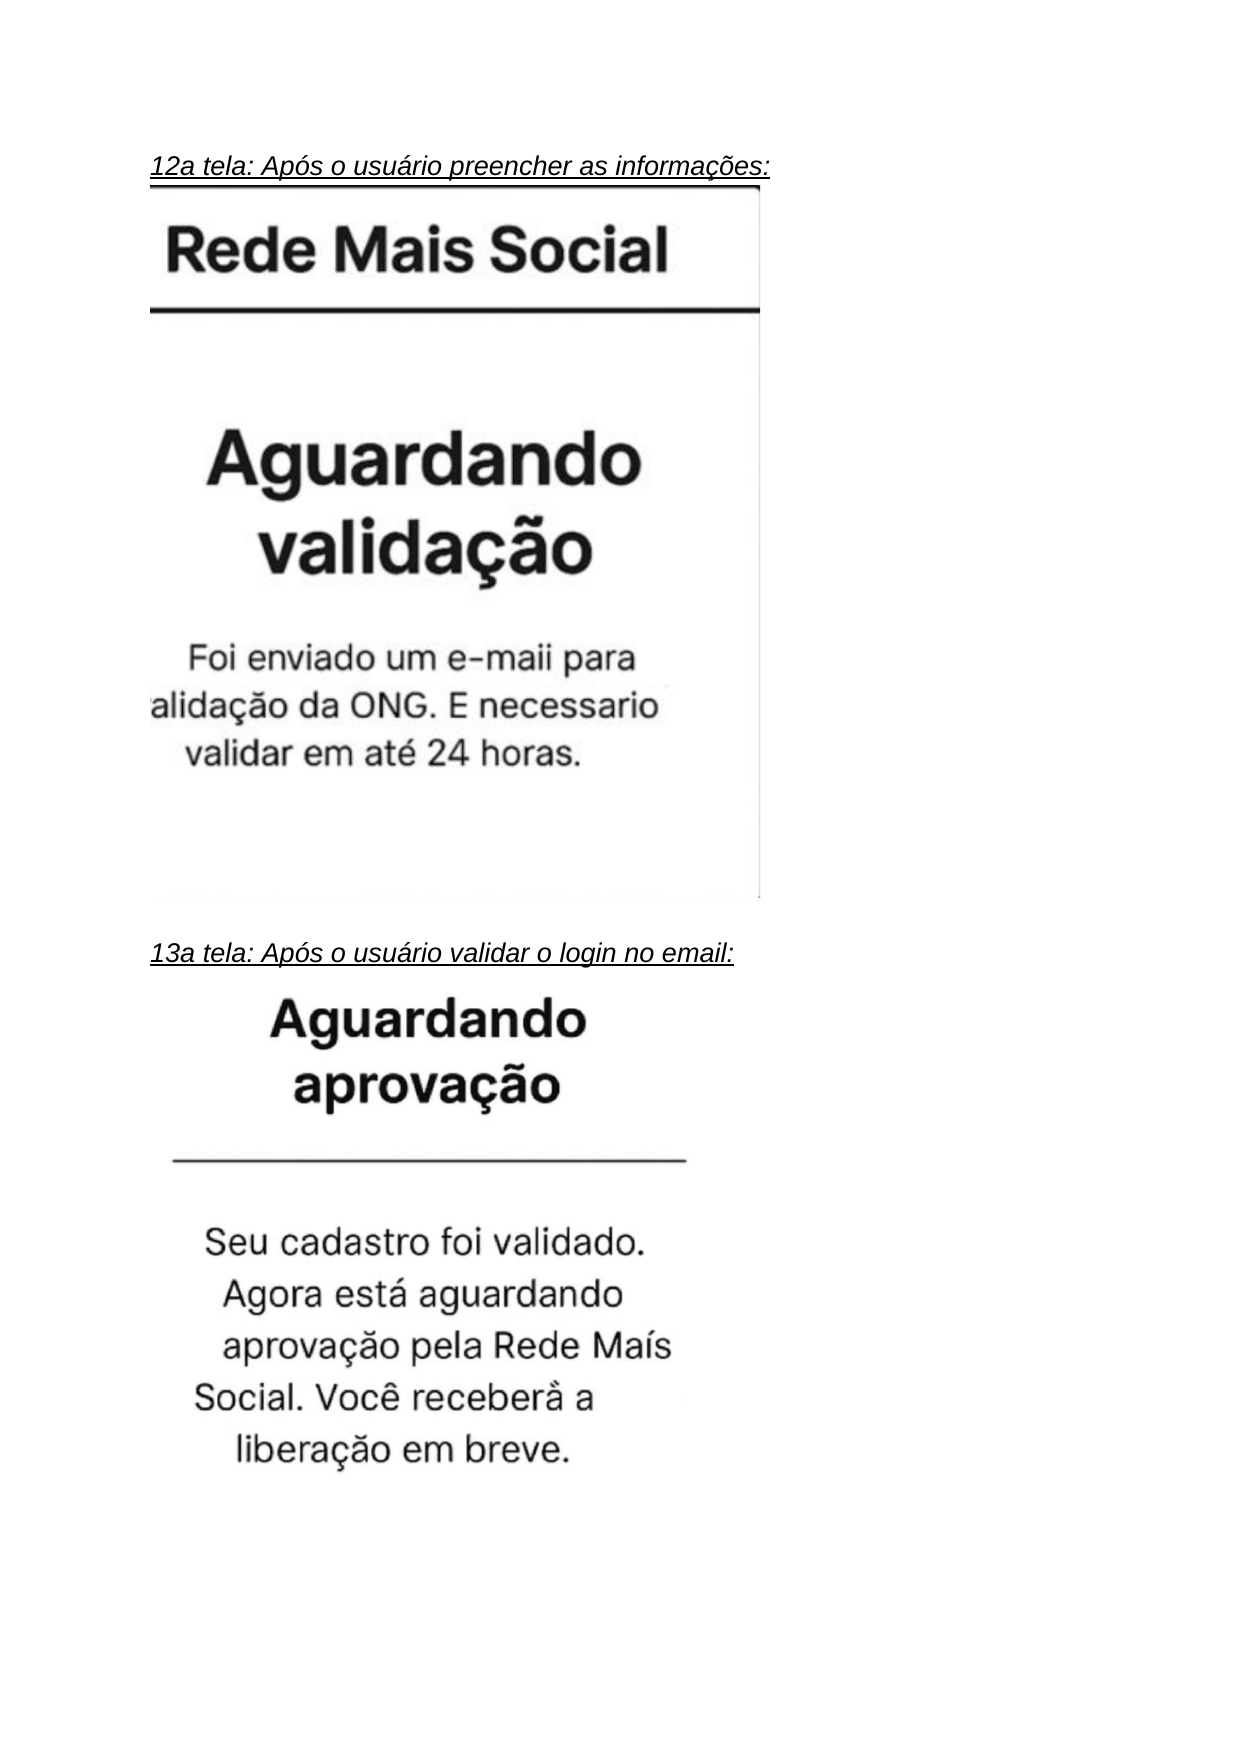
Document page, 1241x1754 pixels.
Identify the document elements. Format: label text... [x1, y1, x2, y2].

picture [150, 185, 761, 898]
picture [150, 972, 707, 1511]
